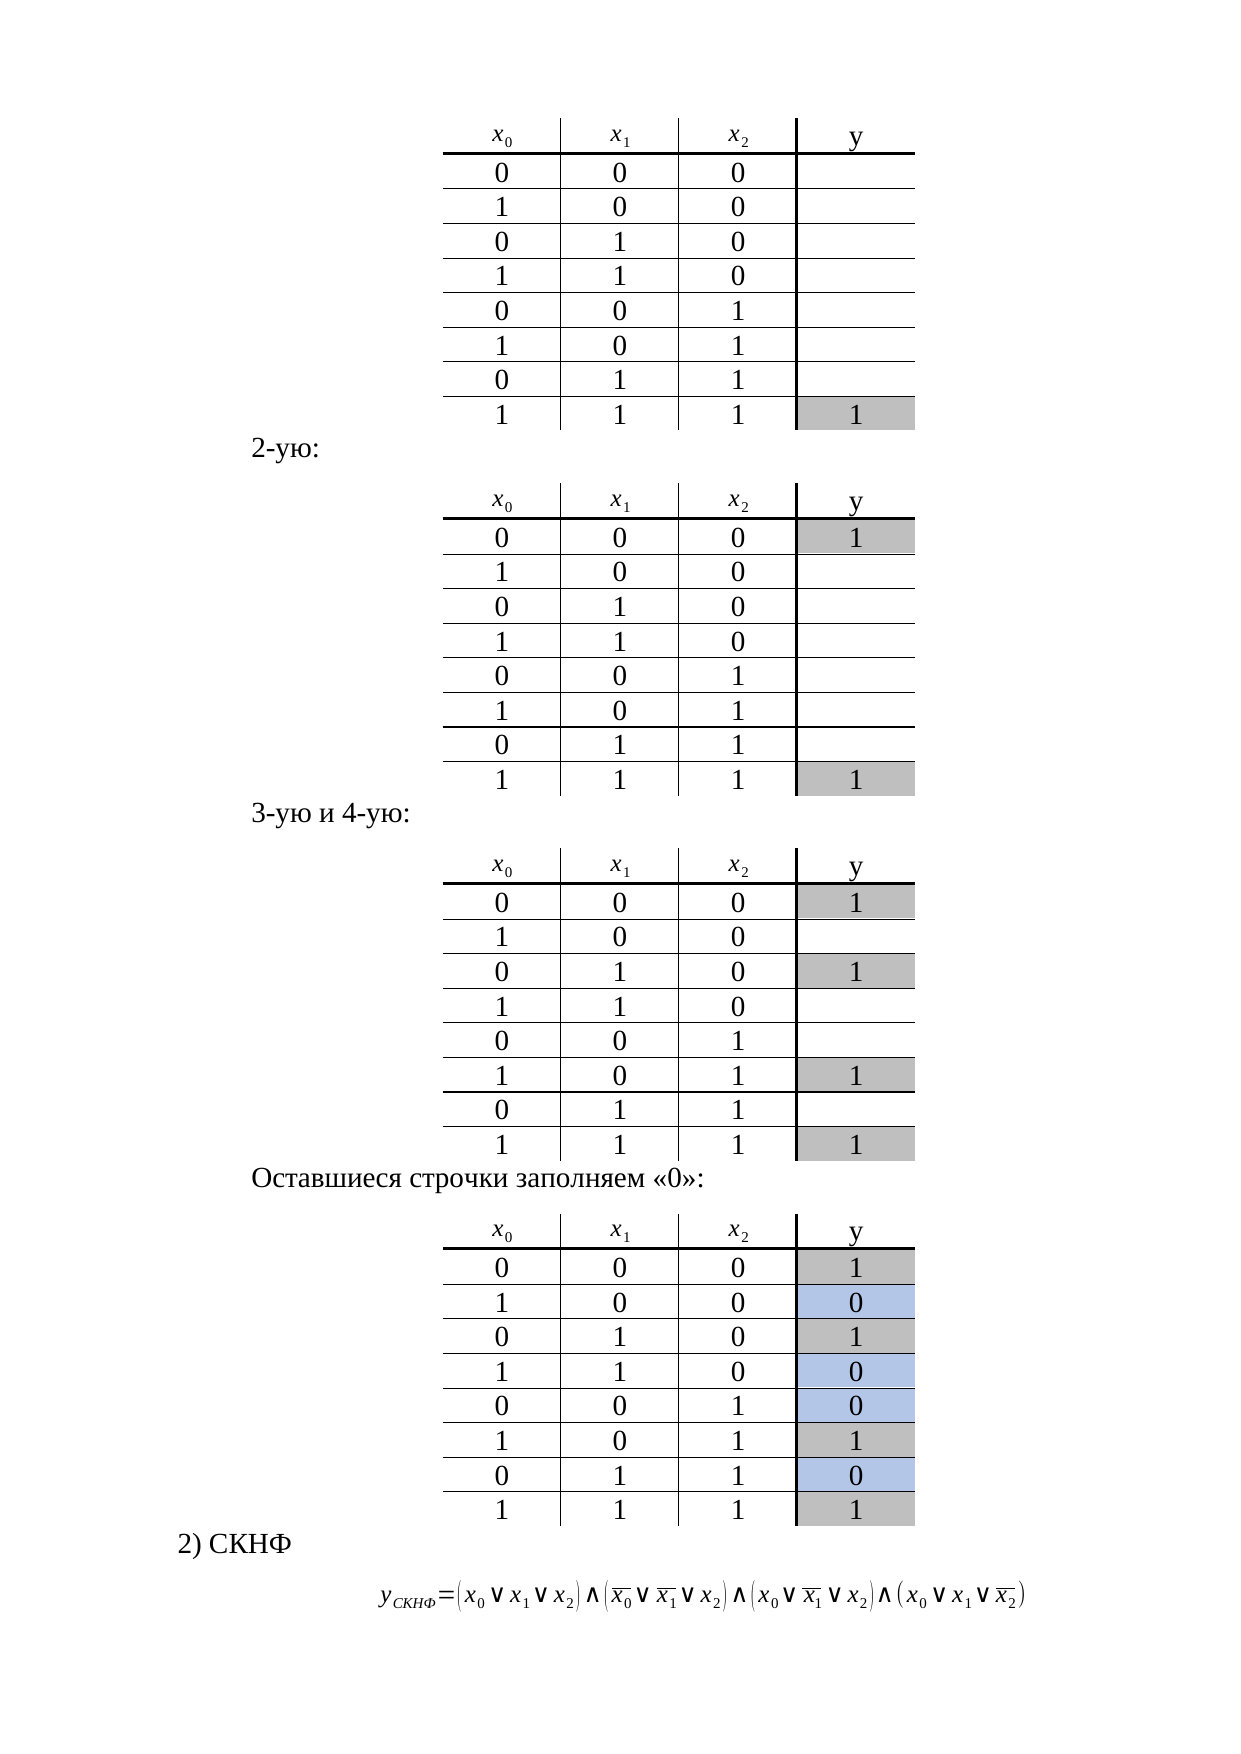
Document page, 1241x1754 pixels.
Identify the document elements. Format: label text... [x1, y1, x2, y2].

table_cell 0 [443, 224, 560, 257]
table_cell 1 [561, 397, 678, 430]
table_cell 1 [443, 624, 560, 657]
table_cell 0 [679, 954, 795, 988]
table_cell 0 [561, 555, 678, 588]
table_cell 0 [679, 885, 795, 918]
table_cell 1 [443, 1492, 560, 1526]
table_header [561, 1214, 678, 1247]
table_cell [798, 658, 915, 692]
table_cell 0 [443, 728, 560, 761]
table_cell 1 [561, 728, 678, 761]
table_cell 1 [798, 885, 915, 918]
table_cell 0 [561, 885, 678, 918]
table_cell 1 [561, 259, 678, 292]
table_cell 1 [798, 1423, 915, 1457]
table_cell [798, 155, 915, 188]
table_cell 1 [561, 1458, 678, 1491]
table_cell 1 [561, 362, 678, 396]
table_cell 0 [443, 155, 560, 188]
table_cell 1 [679, 328, 795, 361]
table_cell 1 [561, 762, 678, 796]
table_cell 1 [679, 762, 795, 796]
table_cell 1 [443, 762, 560, 796]
table_cell 0 [679, 1285, 795, 1318]
table_cell 1 [679, 397, 795, 430]
table_cell 0 [561, 1389, 678, 1422]
table_cell 0 [679, 259, 795, 292]
table_cell [798, 989, 915, 1022]
table_cell 1 [443, 920, 560, 953]
table_cell 1 [443, 555, 560, 588]
table_header y [798, 1214, 915, 1247]
table_cell [798, 728, 915, 761]
table_cell 1 [798, 1319, 915, 1353]
table_cell 0 [679, 920, 795, 953]
table_cell 1 [443, 1058, 560, 1091]
table_cell [798, 555, 915, 588]
table_cell 1 [443, 1354, 560, 1387]
table_cell 0 [443, 1389, 560, 1422]
table_cell 1 [798, 954, 915, 988]
table_cell 1 [561, 1093, 678, 1126]
table_header [679, 1214, 795, 1247]
table_header [443, 1214, 560, 1247]
text 3-ую и 4-ую: [177, 796, 1152, 829]
table_cell 0 [443, 1023, 560, 1057]
table_cell 1 [561, 989, 678, 1022]
table_cell 0 [443, 1250, 560, 1284]
table_cell 0 [679, 989, 795, 1022]
table_cell 1 [679, 1058, 795, 1091]
table_cell 0 [443, 293, 560, 327]
table_cell 0 [561, 658, 678, 692]
table_cell [798, 189, 915, 223]
table_cell 0 [561, 293, 678, 327]
table_cell 1 [679, 658, 795, 692]
table_header [679, 483, 795, 517]
table_cell 0 [561, 1250, 678, 1284]
table_cell 1 [443, 328, 560, 361]
table_cell 0 [443, 885, 560, 918]
table_cell [798, 1023, 915, 1057]
table_cell [798, 1093, 915, 1126]
table_cell [798, 362, 915, 396]
table_cell 0 [561, 1023, 678, 1057]
table_cell 1 [443, 1127, 560, 1161]
table_cell 0 [443, 520, 560, 553]
table_cell 0 [679, 155, 795, 188]
table_cell 0 [561, 155, 678, 188]
table_cell 1 [679, 1127, 795, 1161]
table_cell 1 [561, 224, 678, 257]
table_cell 0 [679, 520, 795, 553]
table_cell [798, 624, 915, 657]
table_cell 0 [561, 1423, 678, 1457]
table_cell 0 [679, 224, 795, 257]
table_cell 1 [561, 1127, 678, 1161]
table_cell 1 [679, 1389, 795, 1422]
table_header y [798, 483, 915, 517]
table_header [561, 118, 678, 152]
table_header [561, 483, 678, 517]
table_cell 1 [443, 397, 560, 430]
table_cell 0 [443, 1093, 560, 1126]
table_header y [798, 848, 915, 882]
table_cell 1 [443, 259, 560, 292]
table_cell 0 [679, 589, 795, 623]
table_header y [798, 118, 915, 152]
table_cell 0 [679, 189, 795, 223]
table_cell 1 [679, 1492, 795, 1526]
table_cell 1 [679, 1023, 795, 1057]
table_cell 1 [561, 1354, 678, 1387]
table_cell 0 [443, 1458, 560, 1491]
table_cell 1 [679, 362, 795, 396]
table_cell 0 [443, 362, 560, 396]
table_cell 1 [798, 1127, 915, 1161]
table_cell [798, 259, 915, 292]
table_header [561, 848, 678, 882]
table_cell 1 [798, 762, 915, 796]
table_cell 1 [798, 397, 915, 430]
text 2) СКНФ [177, 1526, 1152, 1559]
table_cell 0 [679, 624, 795, 657]
table_cell 0 [561, 189, 678, 223]
table_cell 1 [798, 1058, 915, 1091]
table_header [679, 848, 795, 882]
table_cell [798, 693, 915, 726]
table_cell 1 [798, 1250, 915, 1284]
table_cell [798, 224, 915, 257]
table_cell 0 [561, 1285, 678, 1318]
table_cell 1 [561, 1319, 678, 1353]
table_cell 1 [561, 954, 678, 988]
table_cell 0 [798, 1354, 915, 1387]
table_header [443, 848, 560, 882]
table_cell 0 [798, 1285, 915, 1318]
table_cell 0 [443, 658, 560, 692]
table_cell 1 [679, 1458, 795, 1491]
table_header [443, 118, 560, 152]
table_cell 0 [798, 1389, 915, 1422]
table_cell 0 [561, 520, 678, 553]
table_cell [798, 920, 915, 953]
text Оставшиеся строчки заполняем «0»: [177, 1161, 1152, 1194]
table_cell 1 [798, 520, 915, 553]
table_cell 0 [679, 1250, 795, 1284]
table_cell 1 [561, 624, 678, 657]
table_cell 1 [561, 1492, 678, 1526]
table_cell 0 [798, 1458, 915, 1491]
text 2-ую: [177, 430, 1152, 464]
table_cell 0 [679, 555, 795, 588]
table_cell 1 [679, 728, 795, 761]
table_cell 1 [443, 989, 560, 1022]
table_header [443, 483, 560, 517]
table_cell 1 [679, 1423, 795, 1457]
table_cell 1 [443, 693, 560, 726]
table_cell 1 [443, 189, 560, 223]
table_cell 1 [443, 1285, 560, 1318]
table_cell [798, 328, 915, 361]
table_cell 0 [561, 328, 678, 361]
table_cell 0 [443, 954, 560, 988]
table_cell [798, 589, 915, 623]
table_cell 1 [679, 693, 795, 726]
table_cell 0 [561, 920, 678, 953]
table_cell 0 [679, 1354, 795, 1387]
table_cell 1 [561, 589, 678, 623]
table_cell 0 [443, 589, 560, 623]
table_header [679, 118, 795, 152]
table_cell 1 [679, 293, 795, 327]
table_cell [798, 293, 915, 327]
table_cell 1 [798, 1492, 915, 1526]
table_cell 0 [443, 1319, 560, 1353]
table_cell 1 [443, 1423, 560, 1457]
table_cell 1 [679, 1093, 795, 1126]
table_cell 0 [679, 1319, 795, 1353]
table_cell 0 [561, 693, 678, 726]
table_cell 0 [561, 1058, 678, 1091]
